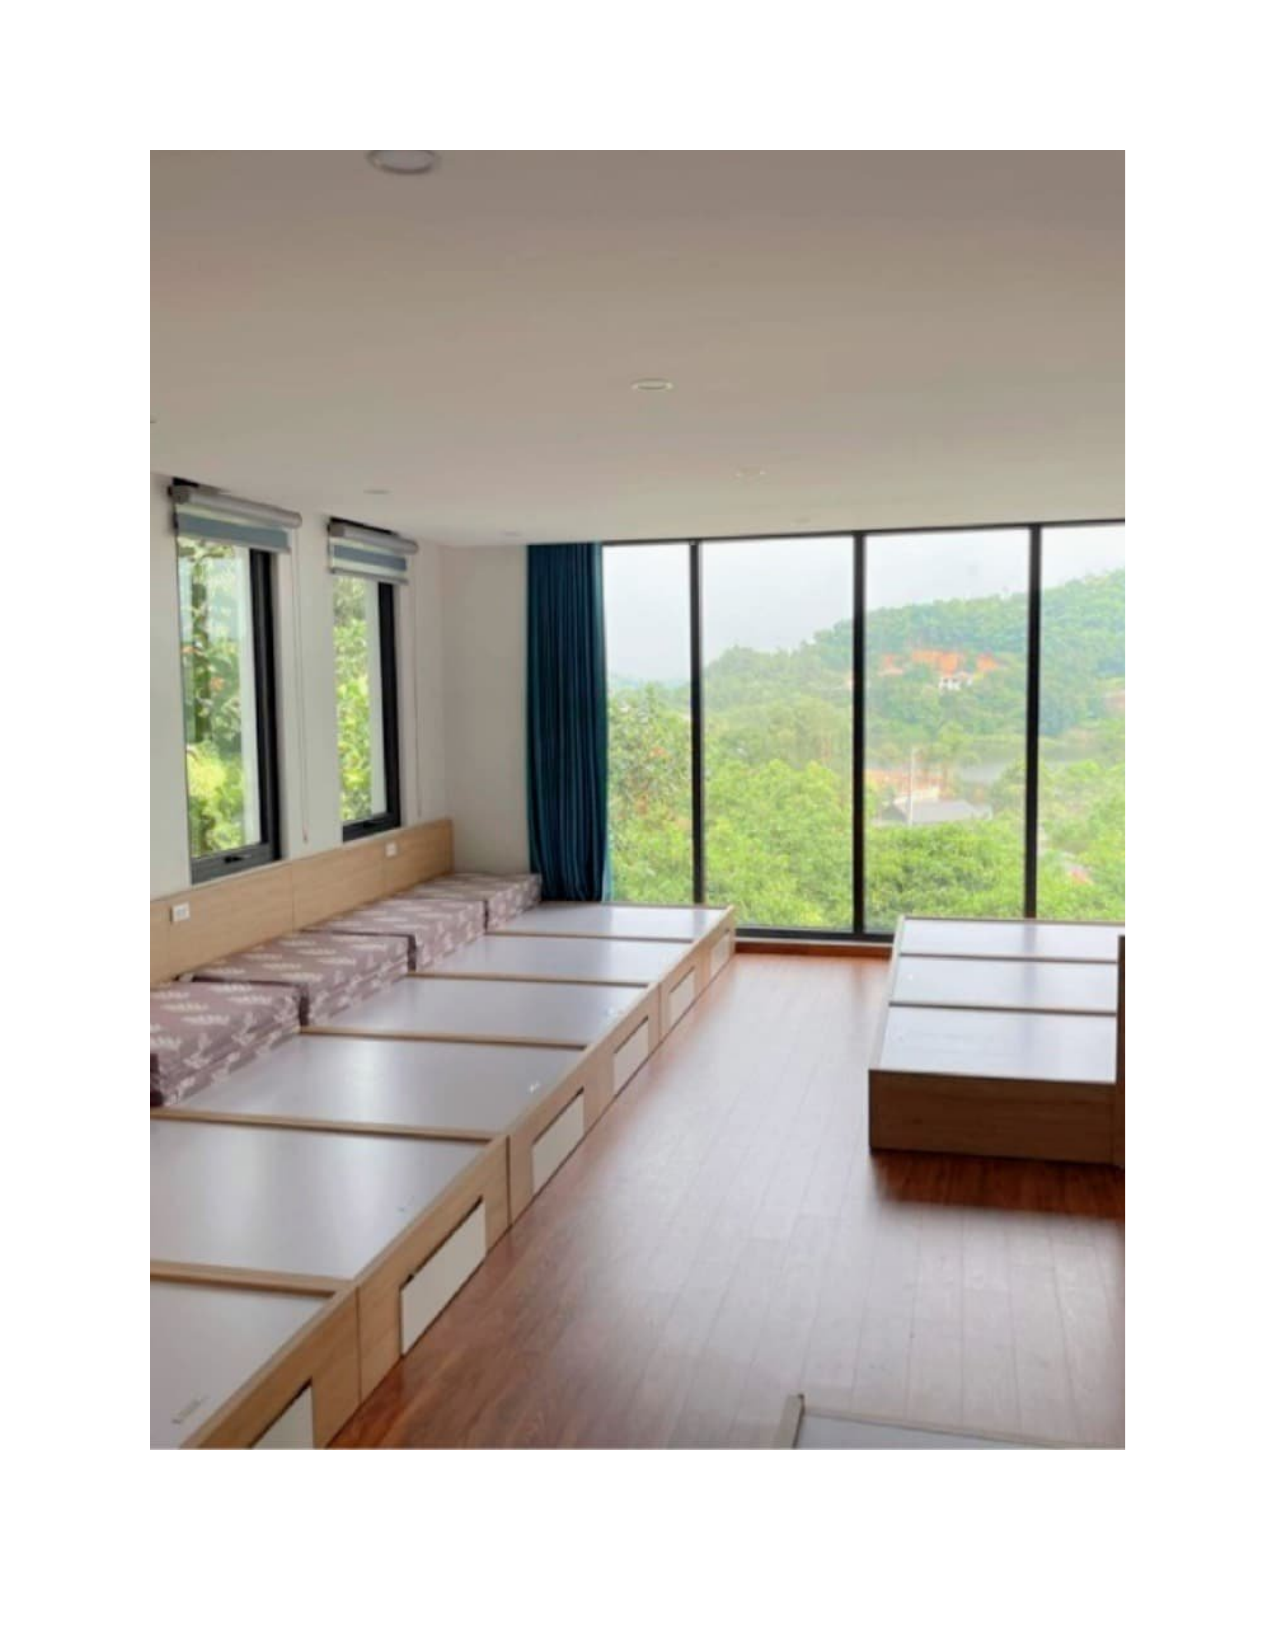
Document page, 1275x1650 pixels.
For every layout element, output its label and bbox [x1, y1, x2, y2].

picture [150, 150, 1125, 1450]
